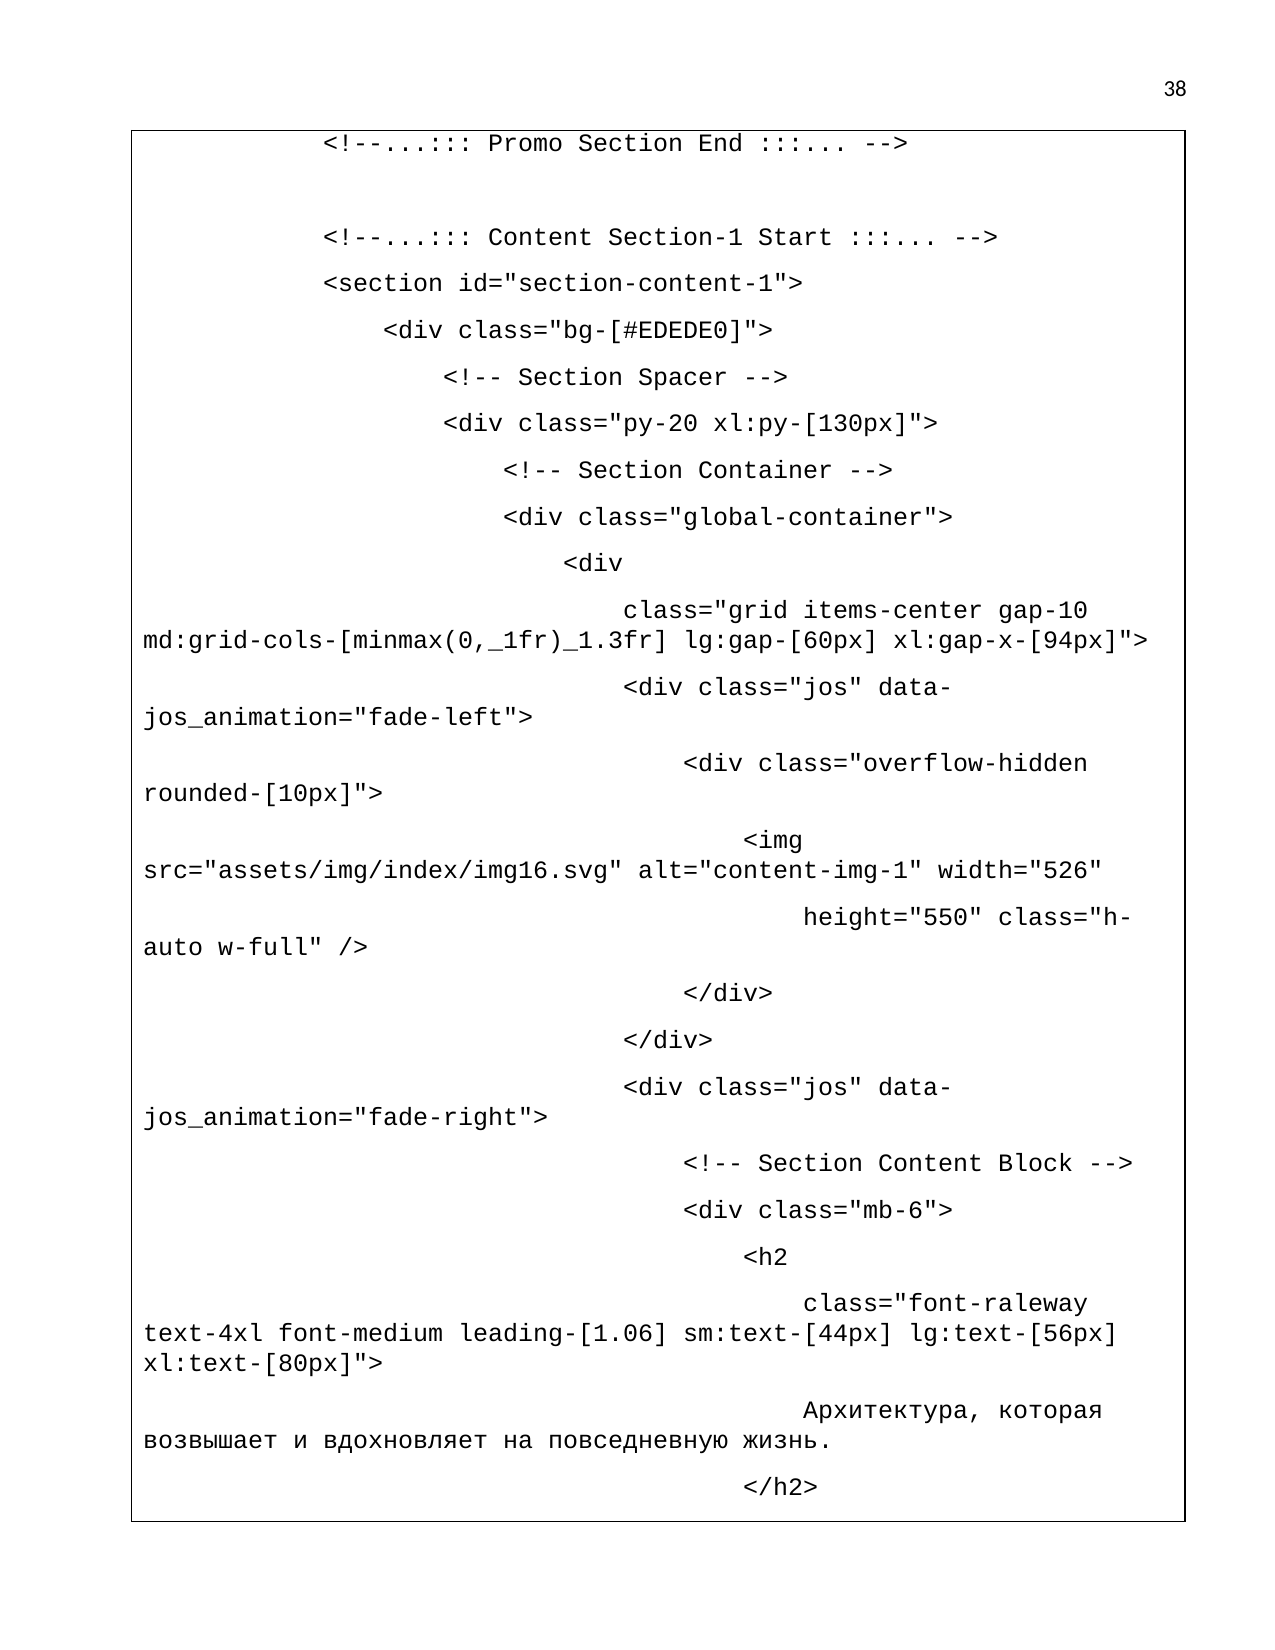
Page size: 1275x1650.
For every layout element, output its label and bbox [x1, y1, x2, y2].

table_header [132, 131, 1184, 1521]
